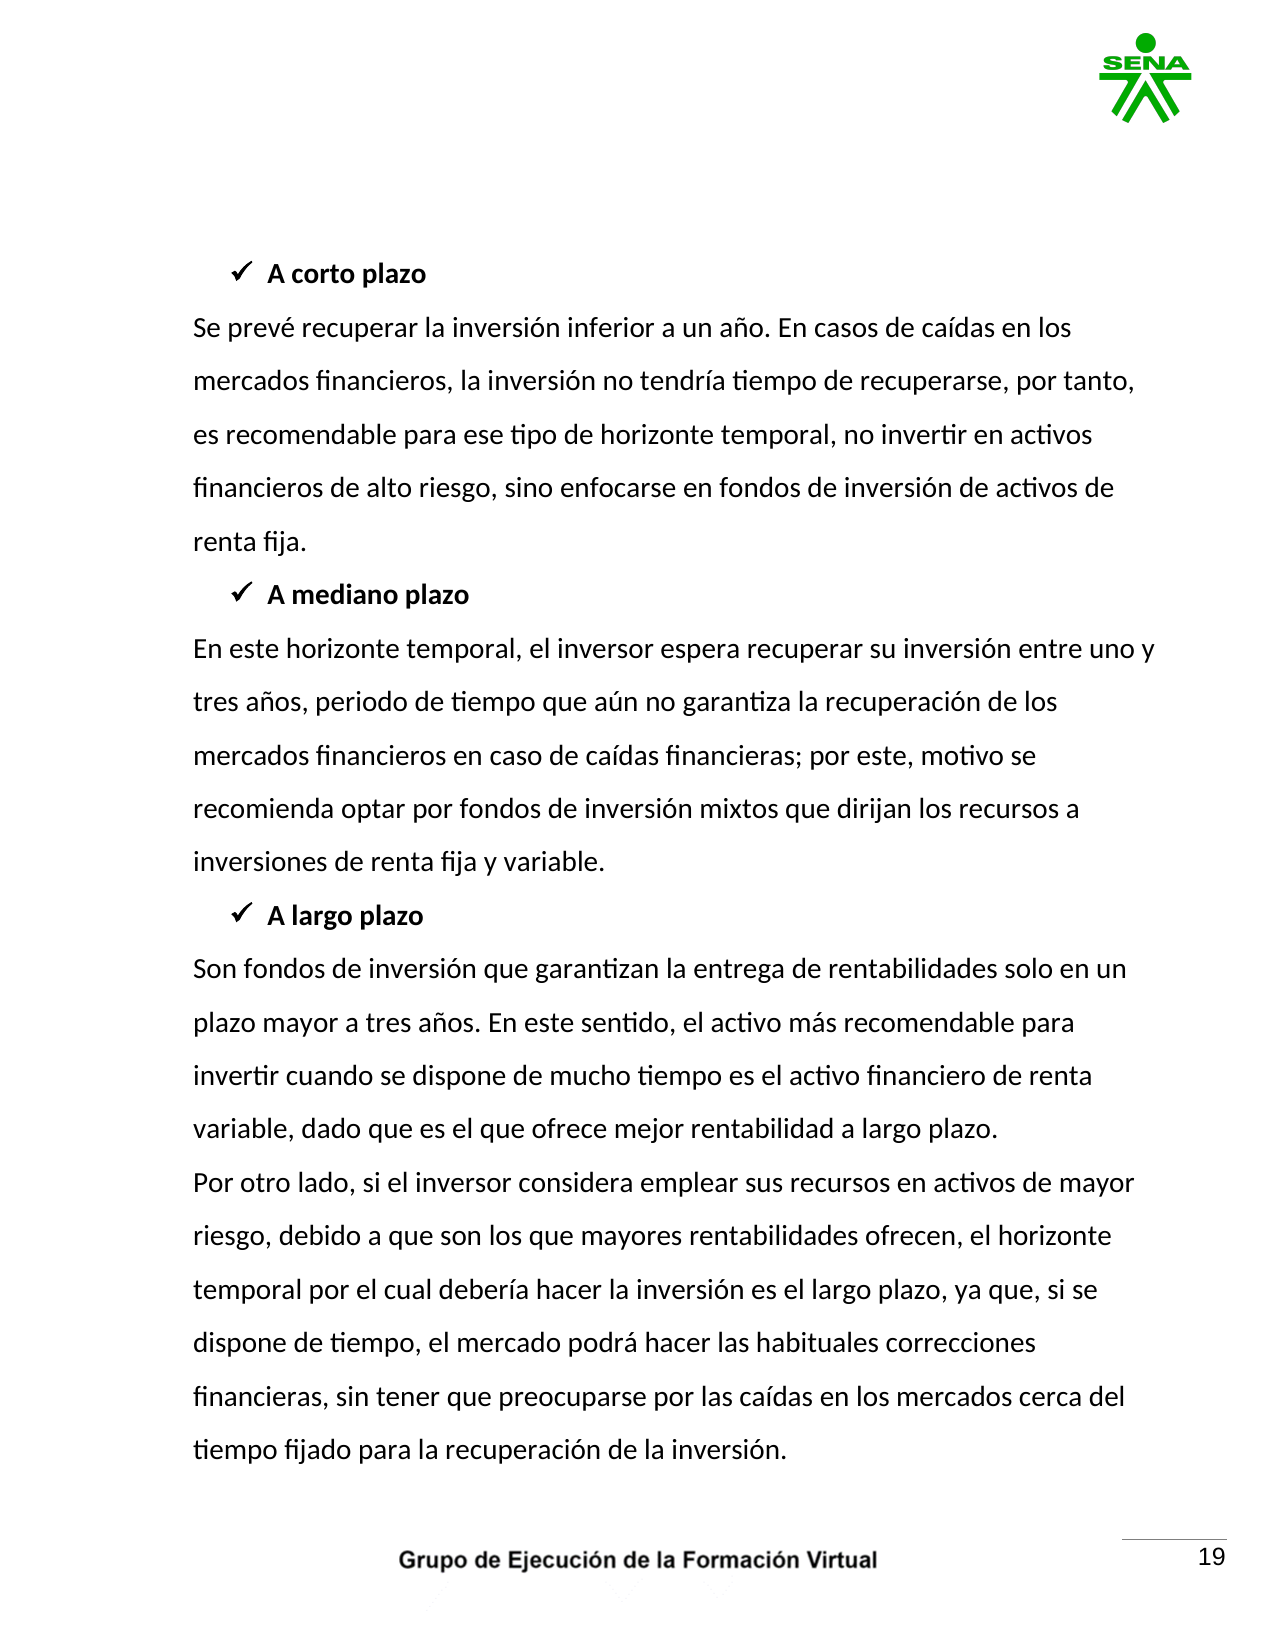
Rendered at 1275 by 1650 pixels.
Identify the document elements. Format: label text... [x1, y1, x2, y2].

picture [1099, 33, 1192, 123]
list En este horizonte temporal, el inversor espera recuperar su inversión entre uno y tres años, periodo de tiempo que aún no garantiza la recuperación de los mercados financieros en caso de caídas financieras; por este, motivo se recomienda optar por fondos de inversión mixtos que dirijan los recursos a inversiones de renta fija y variable. [193, 630, 1157, 879]
list A largo plazo [229, 897, 1157, 932]
list A corto plazo [229, 256, 1157, 291]
list A mediano plazo [229, 576, 1157, 612]
list Son fondos de inversión que garantizan la entrega de rentabilidades solo en un plazo mayor a tres años. En este sentido, el activo más recomendable para invertir cuando se dispone de mucho tiempo es el activo financiero de renta variable, dado que es el que ofrece mejor rentabilidad a largo plazo. [193, 950, 1157, 1146]
picture [0, 1500, 1275, 1611]
list Por otro lado, si el inversor considera emplear sus recursos en activos de mayor riesgo, debido a que son los que mayores rentabilidades ofrecen, el horizonte temporal por el cual debería hacer la inversión es el largo plazo, ya que, si se dispone de tiempo, el mercado podrá hacer las habituales correcciones financieras, sin tener que preocuparse por las caídas en los mercados cerca del tiempo fijado para la recuperación de la inversión. [193, 1164, 1157, 1467]
list Se prevé recuperar la inversión inferior a un año. En casos de caídas en los mercados financieros, la inversión no tendría tiempo de recuperarse, por tanto, es recomendable para ese tipo de horizonte temporal, no invertir en activos financieros de alto riesgo, sino enfocarse en fondos de inversión de activos de renta fija. [193, 309, 1157, 558]
